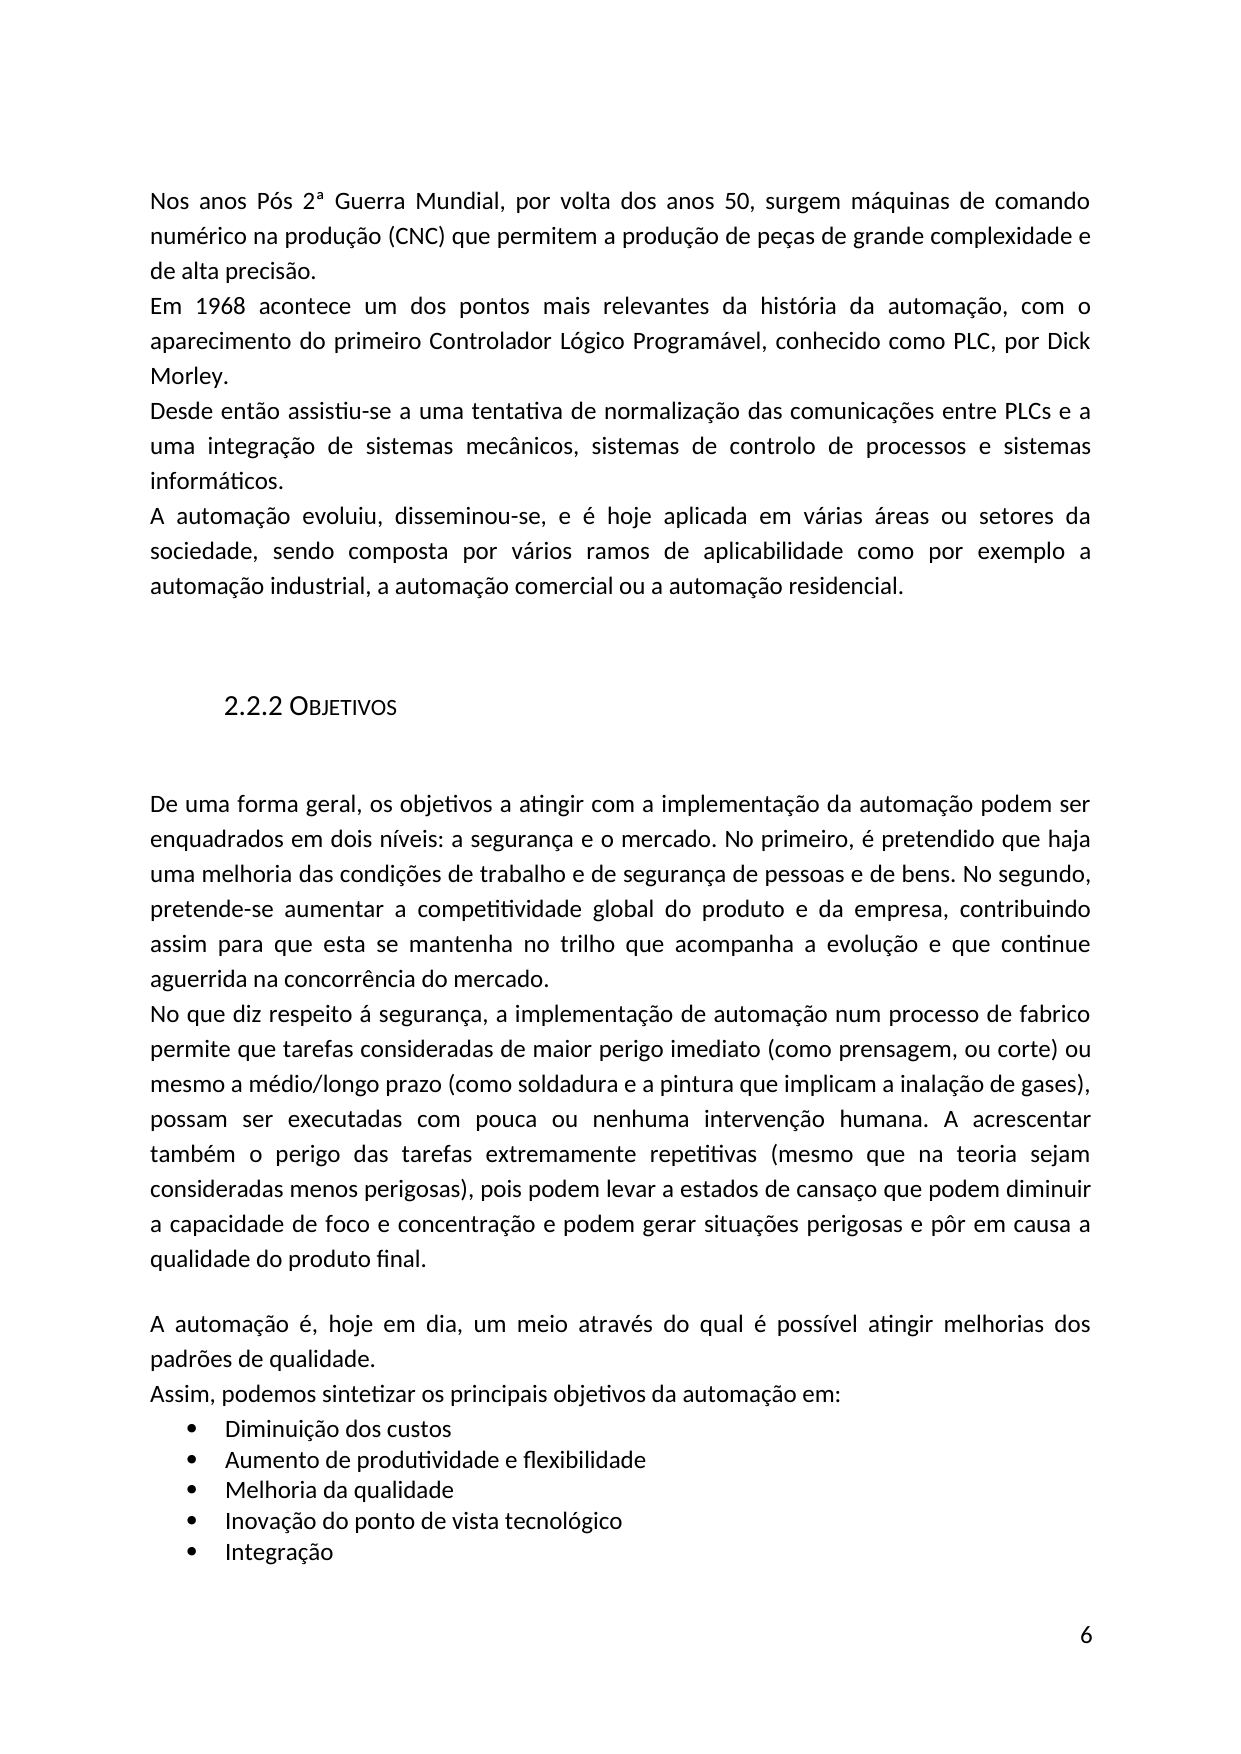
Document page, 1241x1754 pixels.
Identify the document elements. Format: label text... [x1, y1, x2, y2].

list Aumento de produtividade e flexibilidade [187, 1444, 1092, 1475]
list Diminuição dos custos [187, 1414, 1092, 1444]
text No que diz respeito á segurança, a implementação de automação num processo de fabrico permite que tarefas consideradas de maior perigo imediato (como prensagem, ou corte) ou mesmo a médio/longo prazo (como soldadura e a pintura que implicam a inalação de gases), possam ser executadas com pouca ou nenhuma intervenção humana. A acrescentar também o perigo das tarefas extremamente repetitivas (mesmo que na teoria sejam consideradas menos perigosas), pois podem levar a estados de cansaço que podem diminuir a capacidade de foco e concentração e podem gerar situações perigosas e pôr em causa a qualidade do produto final. [150, 998, 1092, 1274]
text De uma forma geral, os objetivos a atingir com a implementação da automação podem ser enquadrados em dois níveis: a segurança e o mercado. No primeiro, é pretendido que haja uma melhoria das condições de trabalho e de segurança de pessoas e de bens. No segundo, pretende-se aumentar a competitividade global do produto e da empresa, contribuindo assim para que esta se mantenha no trilho que acompanha a evolução e que continue aguerrida na concorrência do mercado. [150, 788, 1092, 994]
list Integração [187, 1536, 1092, 1566]
text Assim, podemos sintetizar os principais objetivos da automação em: [150, 1379, 1092, 1409]
text Desde então assistiu-se a uma tentativa de normalização das comunicações entre PLCs e a uma integração de sistemas mecânicos, sistemas de controlo de processos e sistemas informáticos. [150, 395, 1092, 496]
text Em 1968 acontece um dos pontos mais relevantes da história da automação, com o aparecimento do primeiro Controlador Lógico Programável, conhecido como PLC, por Dick Morley. [150, 290, 1092, 391]
subtitle 2.2.2 Objetivos [150, 687, 1092, 722]
list Inovação do ponto de vista tecnológico [187, 1505, 1092, 1536]
text Nos anos Pós 2ª Guerra Mundial, por volta dos anos 50, surgem máquinas de comando numérico na produção (CNC) que permitem a produção de peças de grande complexidade e de alta precisão. [150, 185, 1092, 286]
text A automação evoluiu, disseminou-se, e é hoje aplicada em várias áreas ou setores da sociedade, sendo composta por vários ramos de aplicabilidade como por exemplo a automação industrial, a automação comercial ou a automação residencial. [150, 500, 1092, 601]
text A automação é, hoje em dia, um meio através do qual é possível atingir melhorias dos padrões de qualidade. [150, 1309, 1092, 1374]
list Melhoria da qualidade [187, 1475, 1092, 1505]
